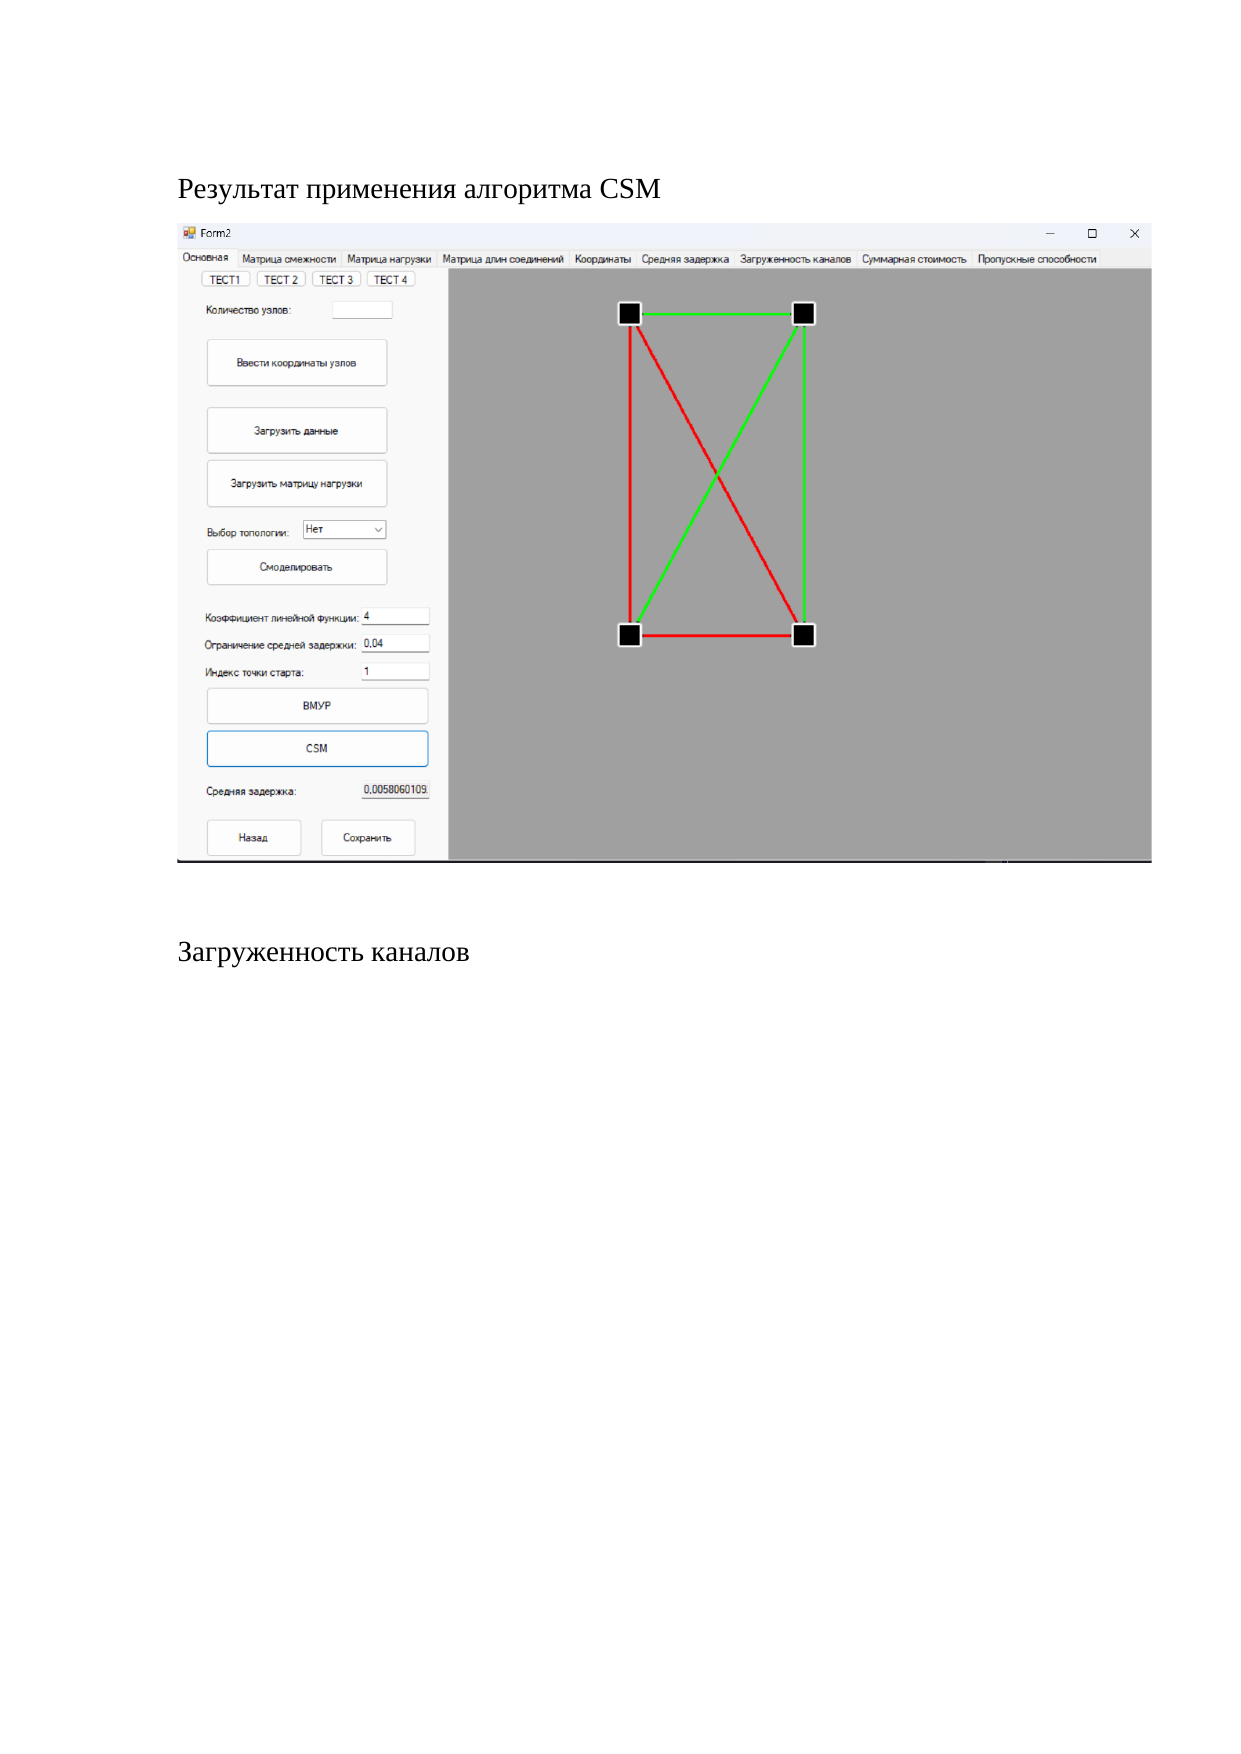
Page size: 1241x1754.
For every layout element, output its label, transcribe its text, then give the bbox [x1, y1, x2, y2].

text Загруженность каналов [177, 934, 1152, 968]
text Результат применения алгоритма CSM [177, 171, 1152, 204]
picture [177, 223, 1152, 863]
